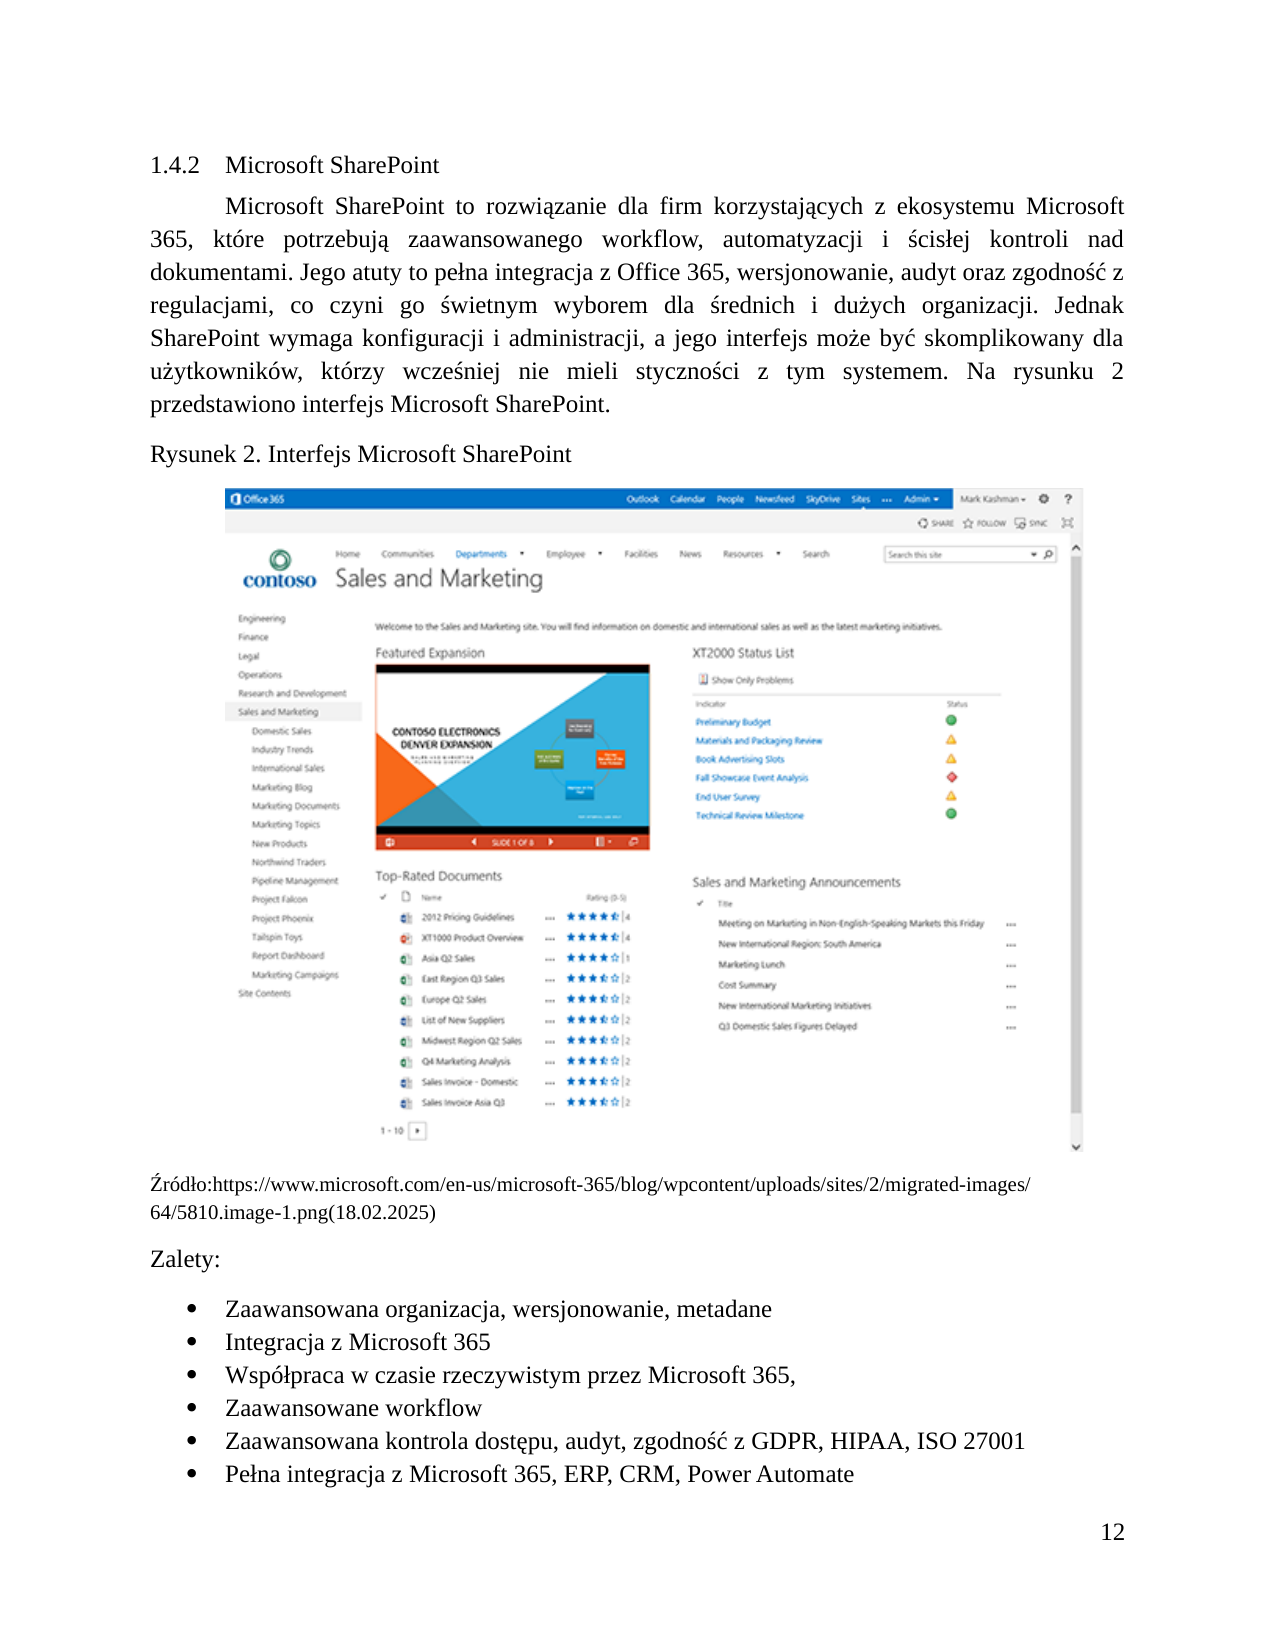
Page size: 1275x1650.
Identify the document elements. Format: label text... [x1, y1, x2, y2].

text Zalety: [150, 1244, 1125, 1273]
list Zaawansowana organizacja, wersjonowanie, metadane [187, 1294, 1125, 1322]
list Integracja z Microsoft 365 [187, 1327, 1125, 1356]
text Rysunek 2. Interfejs Microsoft SharePoint [150, 439, 1125, 468]
list Pełna integracja z Microsoft 365, ERP, CRM, Power Automate [187, 1459, 1125, 1488]
list Współpraca w czasie rzeczywistym przez Microsoft 365, [187, 1360, 1125, 1388]
subtitle Microsoft SharePoint [150, 150, 1125, 179]
list Zaawansowane workflow [187, 1393, 1125, 1422]
list Zaawansowana kontrola dostępu, audyt, zgodność z GDPR, HIPAA, ISO 27001 [187, 1426, 1125, 1454]
picture [225, 488, 1085, 1152]
text Microsoft SharePoint to rozwiązanie dla firm korzystających z ekosystemu Microsoft 365, które potrzebują zaawansowanego workflow, automatyzacji i ścisłej kontroli nad dokumentami. Jego atuty to pełna integracja z Office 365, wersjonowanie, audyt oraz zgodność z regulacjami, co czyni go świetnym wyborem dla średnich i dużych organizacji. Jednak SharePoint wymaga konfiguracji i administracji, a jego interfejs może być skomplikowany dla użytkowników, którzy wcześniej nie mieli styczności z tym systemem. Na rysunku 2 przedstawiono interfejs Microsoft SharePoint. [150, 191, 1125, 418]
text Źródło:https://www.microsoft.com/en-us/microsoft-365/blog/wpcontent/uploads/sites/2/migrated-images/64/5810.image-1.png(18.02.2025) [150, 1172, 1125, 1224]
